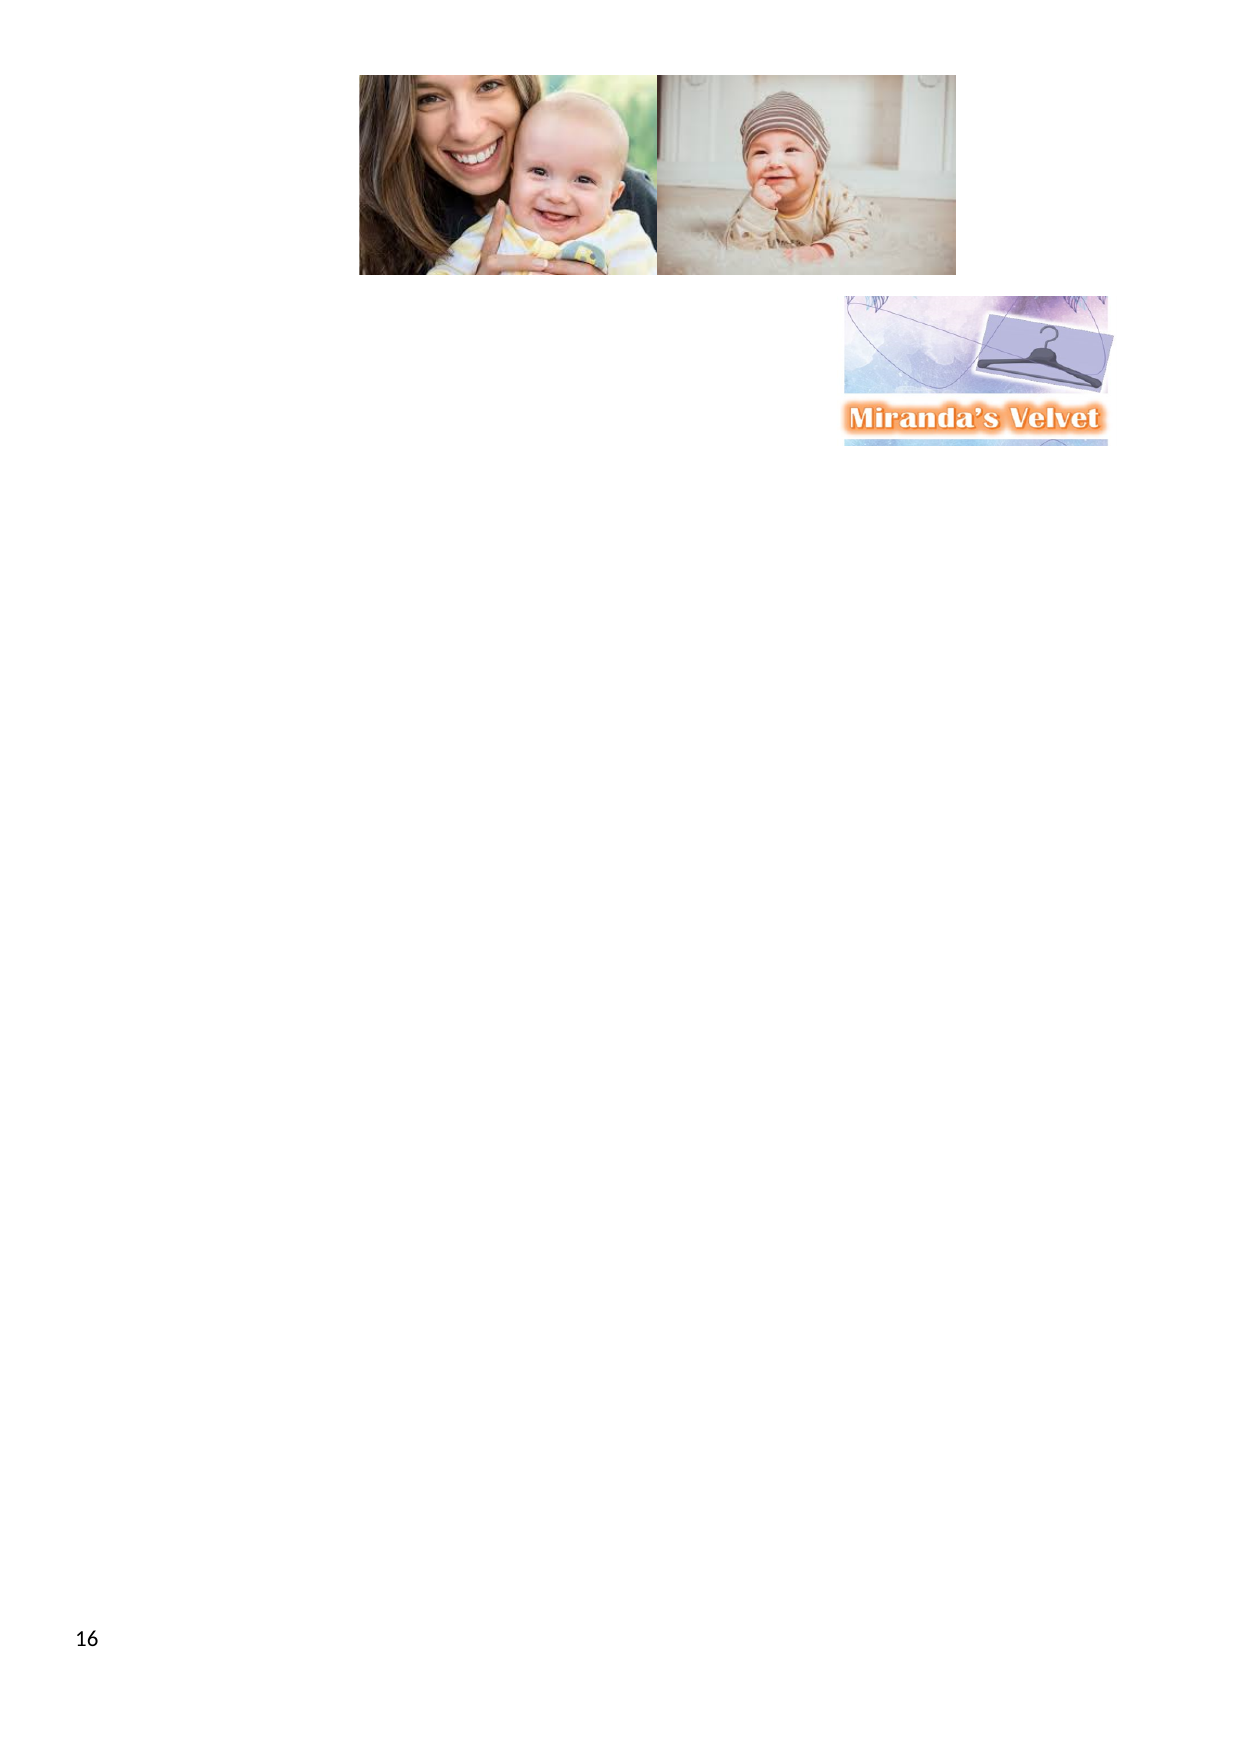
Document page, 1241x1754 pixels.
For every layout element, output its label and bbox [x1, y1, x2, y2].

picture [837, 296, 1117, 446]
picture [359, 75, 956, 275]
